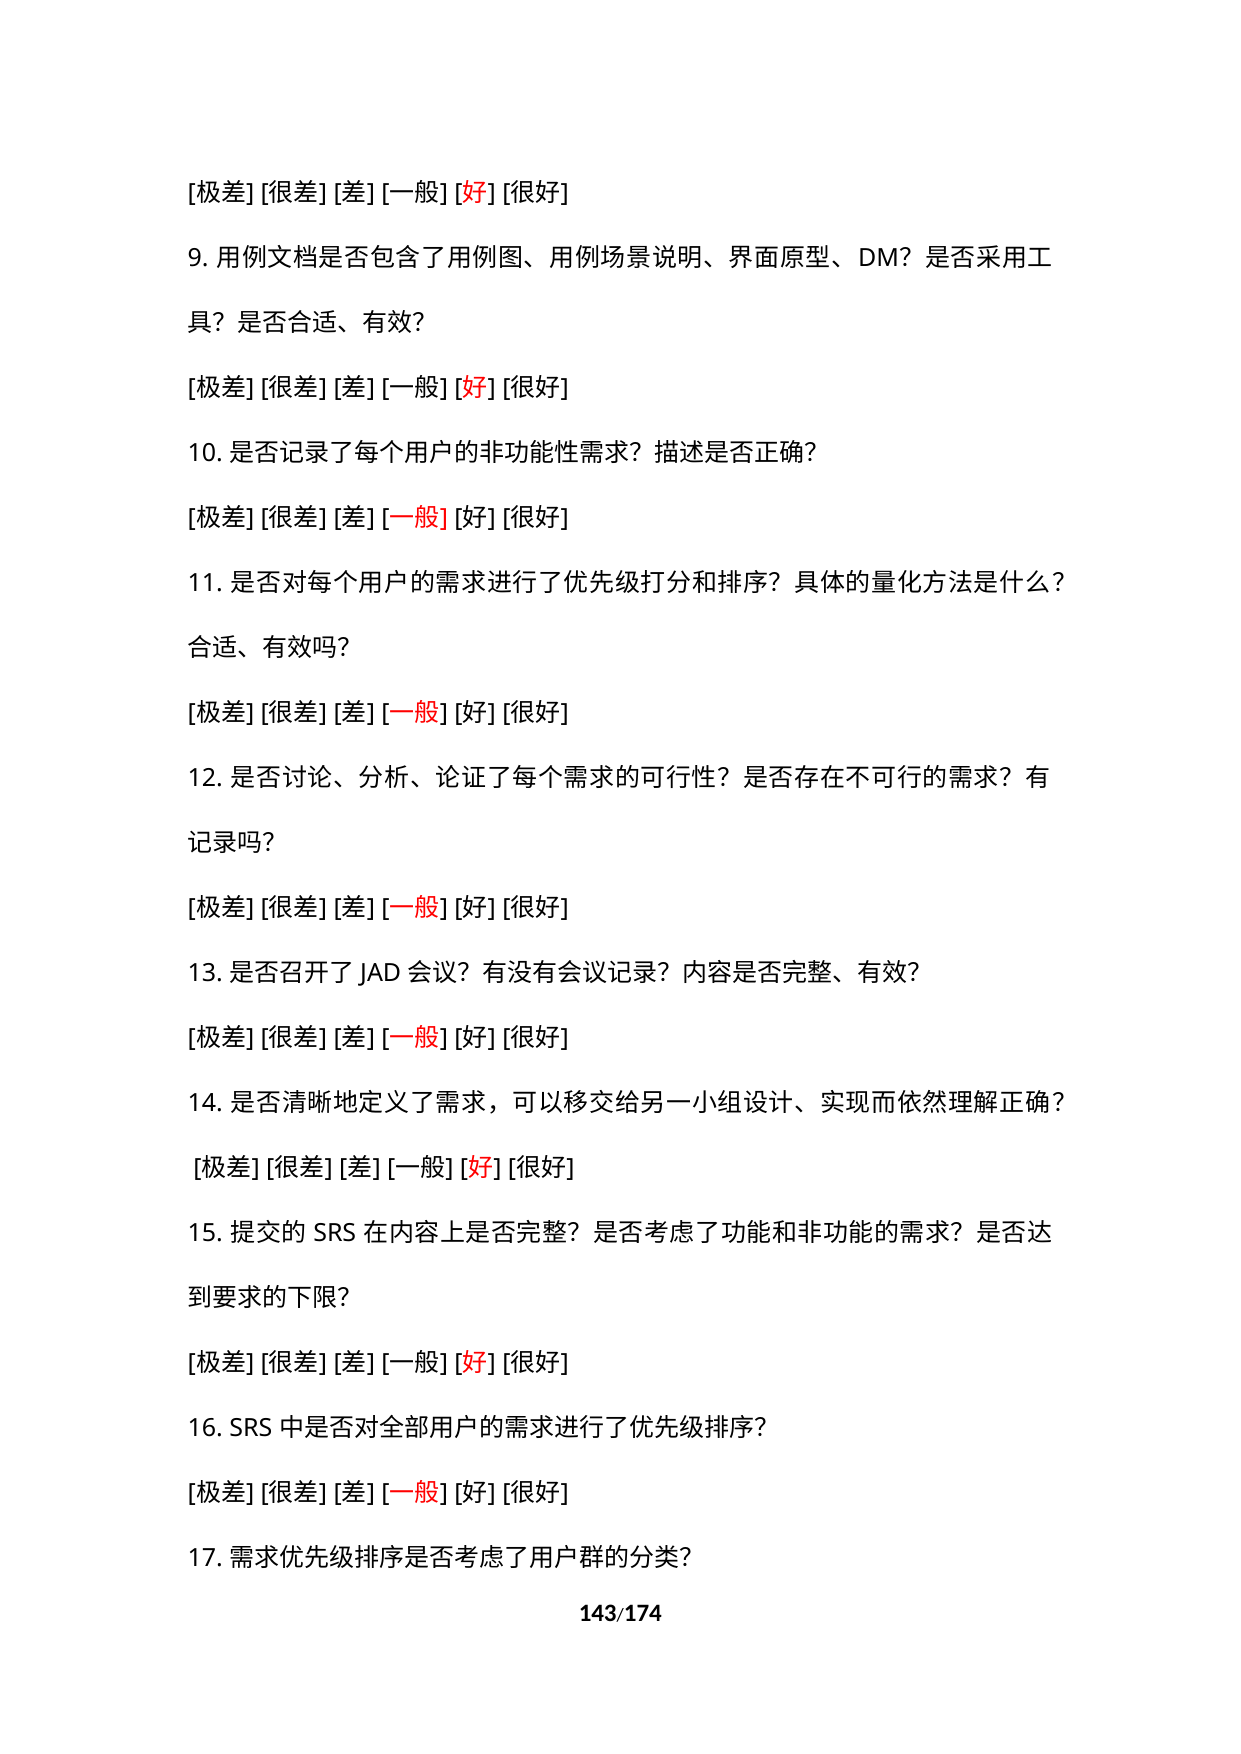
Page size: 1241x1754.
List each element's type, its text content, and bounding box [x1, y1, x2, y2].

text [极差] [很差] [差] [一般] [好] [很好] [187, 353, 1053, 418]
text 10. 是否记录了每个用户的非功能性需求？描述是否正确？ [187, 418, 1053, 483]
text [187, 158, 1053, 223]
text [极差] [很差] [差] [一般] [好] [很好] [187, 1003, 1053, 1068]
text [极差] [很差] [差] [一般] [好] [很好] [187, 483, 1053, 548]
text 14. 是否清晰地定义了需求，可以移交给另一小组设计、实现而依然理解正确？ [极差] [很差] [差] [一般] [好] [很好] [187, 1068, 1053, 1198]
text 12. 是否讨论、分析、论证了每个需求的可行性？是否存在不可行的需求？有记录吗？ [187, 743, 1053, 873]
text [极差] [很差] [差] [一般] [好] [很好] [187, 1328, 1053, 1393]
text 17. 需求优先级排序是否考虑了用户群的分类？ [187, 1523, 1053, 1588]
text 15. 提交的 SRS 在内容上是否完整？是否考虑了功能和非功能的需求？是否达到要求的下限？ [187, 1198, 1053, 1328]
text [极差] [很差] [差] [一般] [好] [很好] [187, 873, 1053, 938]
text 11. 是否对每个用户的需求进行了优先级打分和排序？具体的量化方法是什么？合适、有效吗？ [187, 548, 1053, 678]
text 13. 是否召开了 JAD 会议？有没有会议记录？内容是否完整、有效？ [187, 938, 1053, 1003]
text 16. SRS 中是否对全部用户的需求进行了优先级排序？ [187, 1393, 1053, 1458]
text 9. 用例文档是否包含了用例图、用例场景说明、界面原型、DM？是否采用工具？是否合适、有效？ [187, 223, 1053, 353]
text [极差] [很差] [差] [一般] [好] [很好] [187, 1458, 1053, 1523]
text [极差] [很差] [差] [一般] [好] [很好] [187, 678, 1053, 743]
